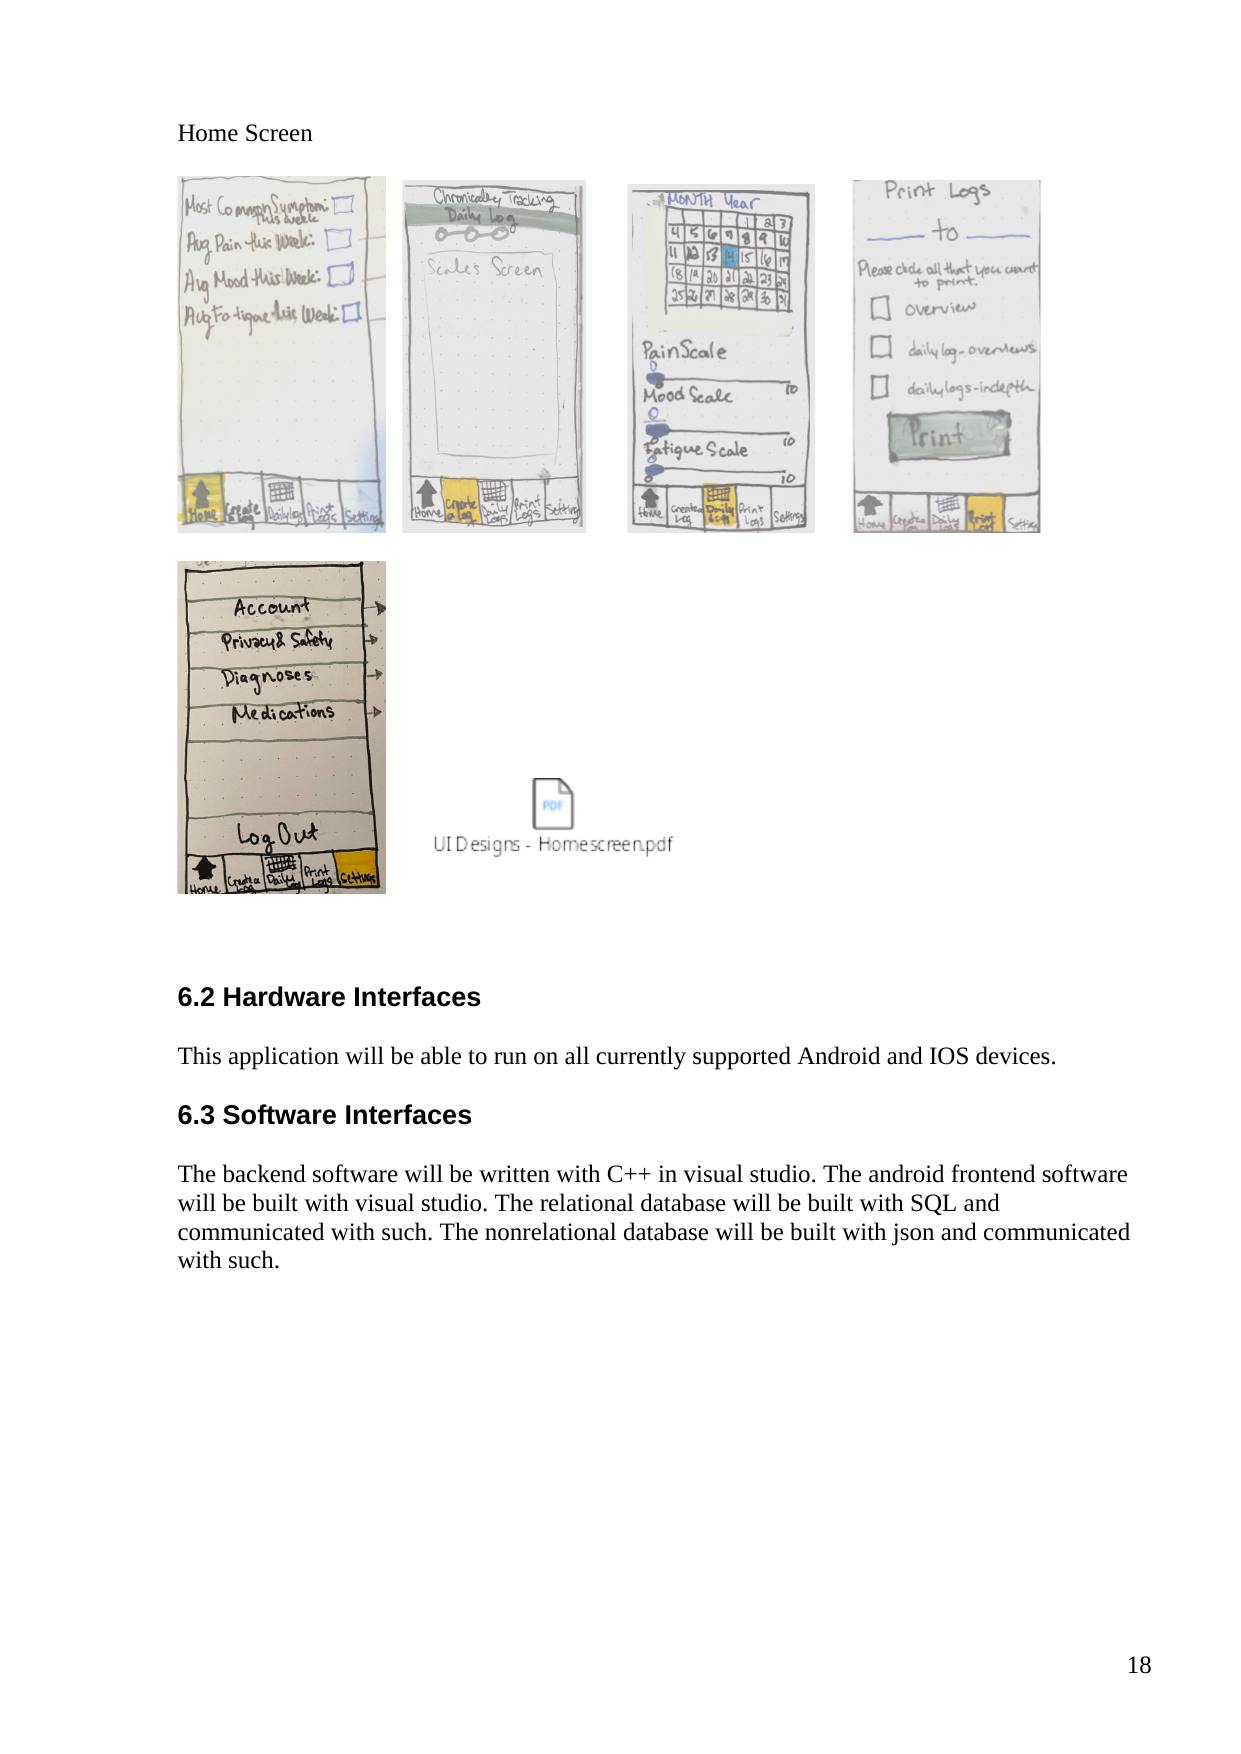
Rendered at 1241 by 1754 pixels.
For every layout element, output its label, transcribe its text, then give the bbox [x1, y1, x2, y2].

text 6.3 Software Interfaces [177, 1099, 1152, 1130]
picture [177, 176, 386, 533]
picture [402, 180, 587, 533]
text 6.2 Hardware Interfaces [177, 981, 1152, 1012]
text This application will be able to run on all currently supported Android and IOS devices. [177, 1041, 1152, 1070]
text Home Screen [177, 118, 1152, 147]
text The backend software will be written with C++ in visual studio. The android frontend software will be built with visual studio. The relational database will be built with SQL and communicated with such. The nonrelational database will be built with json and communicated with such. [177, 1159, 1152, 1274]
picture [852, 180, 1041, 533]
picture [627, 184, 816, 533]
picture [177, 561, 386, 894]
